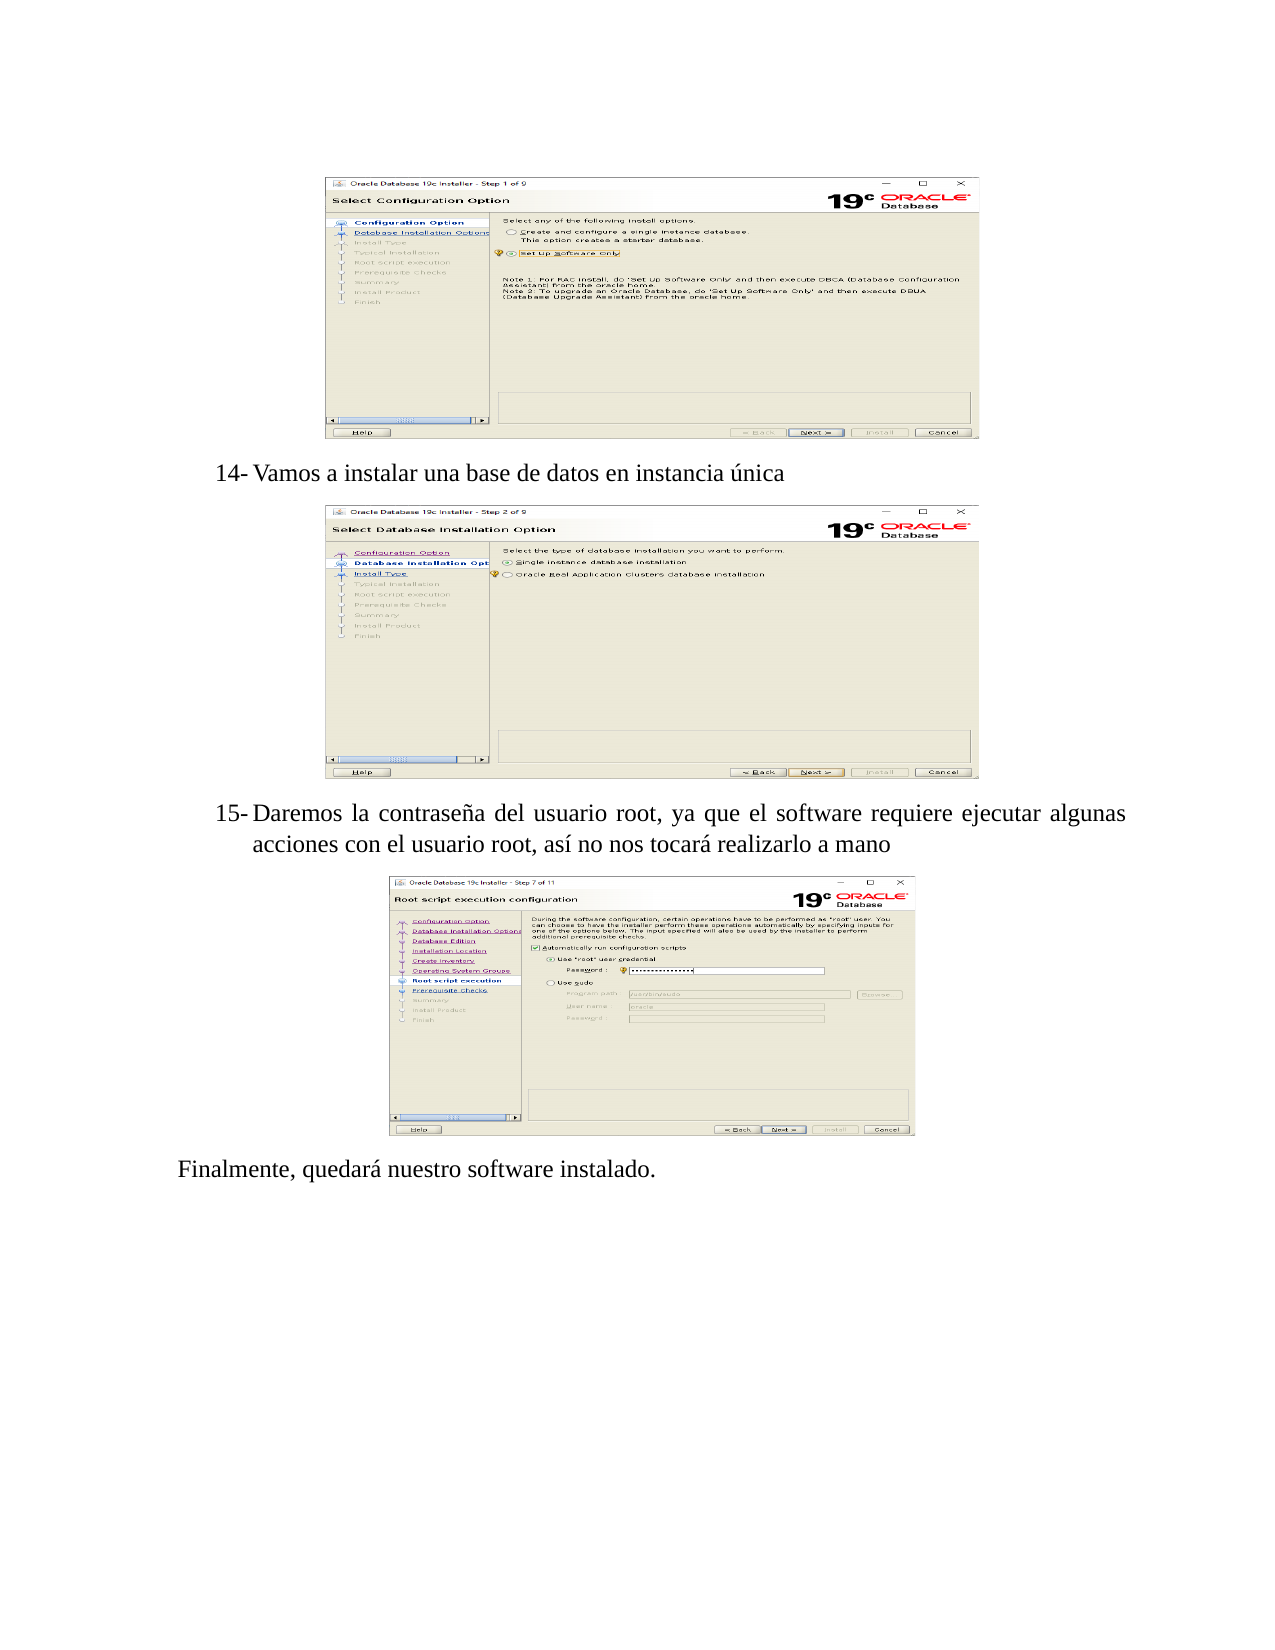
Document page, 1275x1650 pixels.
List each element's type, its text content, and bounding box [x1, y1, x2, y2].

list Daremos la contraseña del usuario root, ya que el software requiere ejecutar algunas acciones con el usuario root, así no nos tocará realizarlo a mano [215, 798, 1127, 857]
list Vamos a instalar una base de datos en instancia única [215, 458, 1127, 487]
picture [325, 177, 980, 439]
picture [389, 876, 916, 1136]
picture [325, 505, 979, 779]
text Finalmente, quedará nuestro software instalado. [177, 1154, 1127, 1183]
